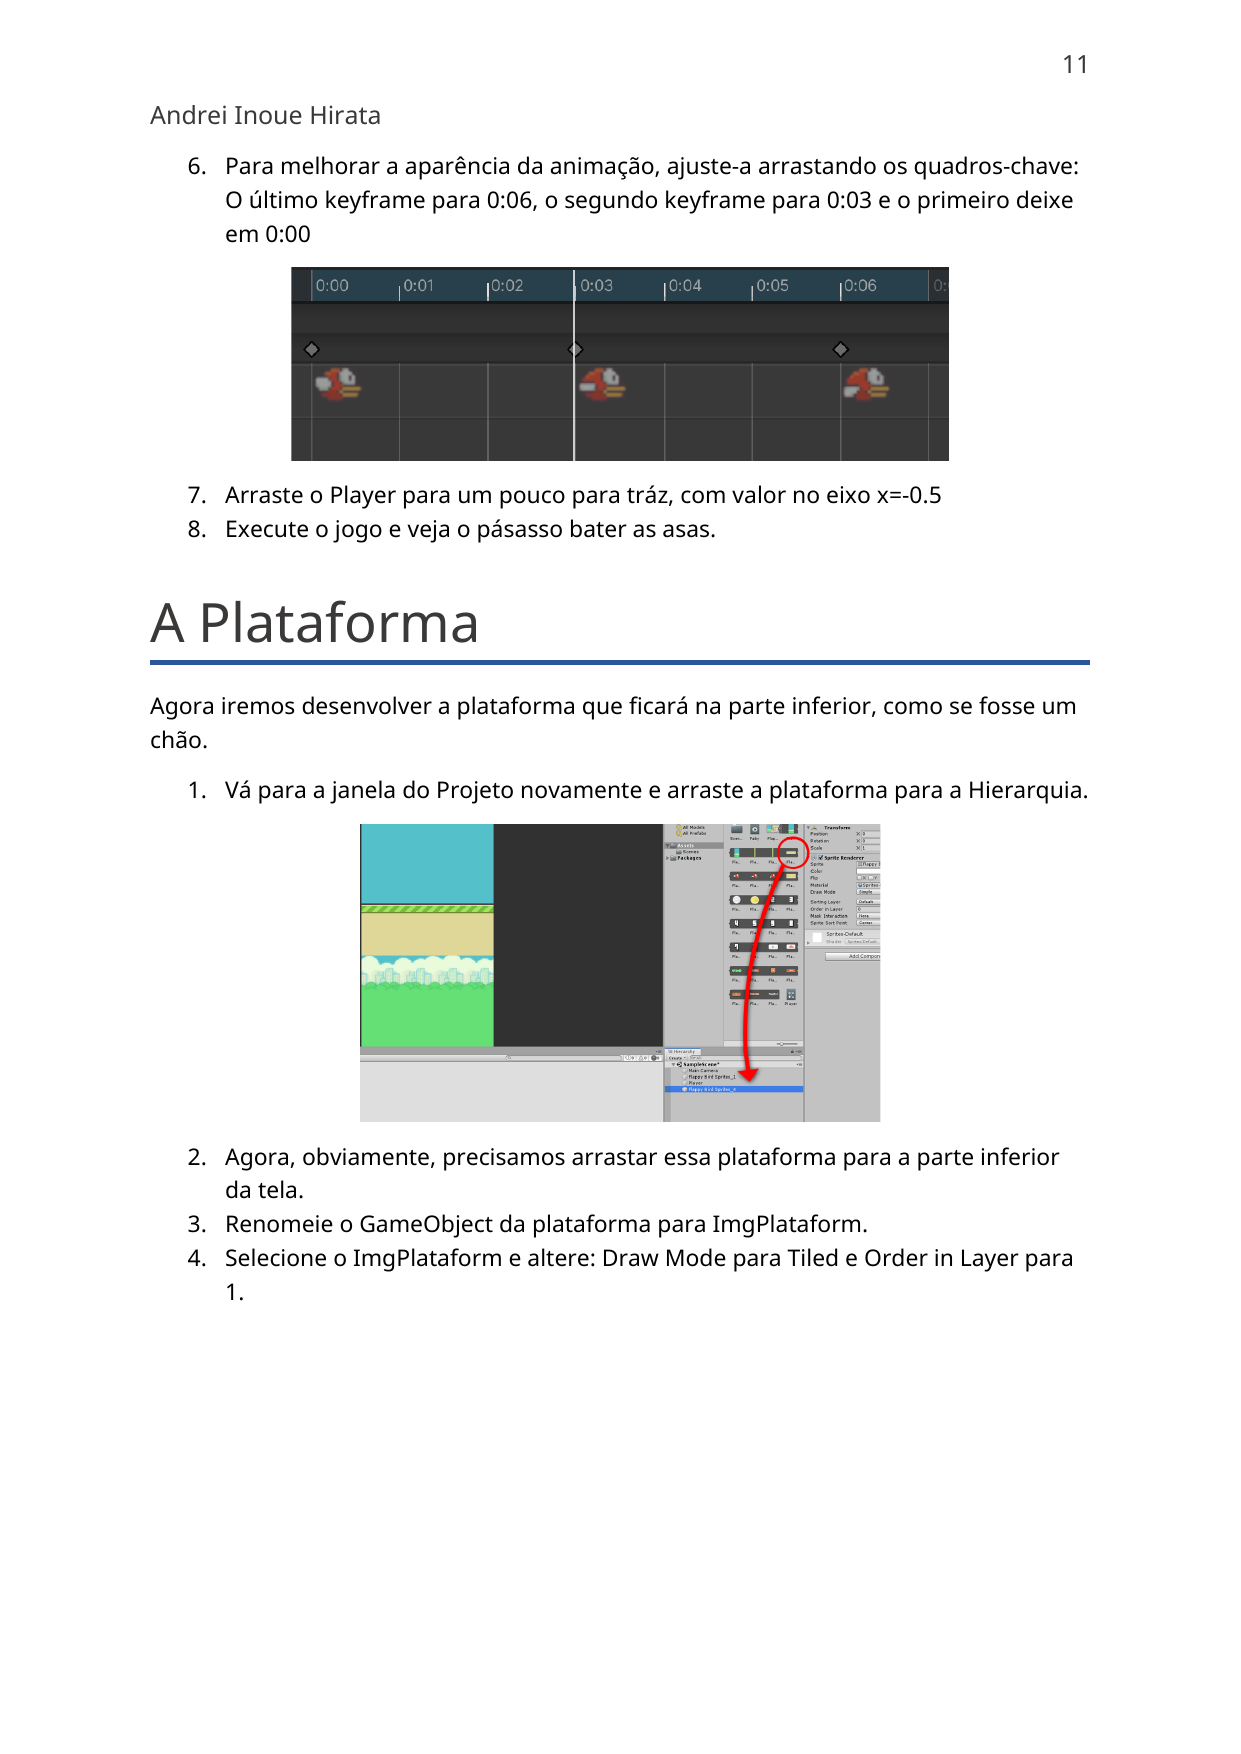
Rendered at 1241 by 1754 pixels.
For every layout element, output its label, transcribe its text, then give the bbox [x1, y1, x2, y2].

list Agora, obviamente, precisamos arrastar essa plataforma para a parte inferior da tela. [187, 1141, 1090, 1206]
text Agora iremos desenvolver a plataforma que ficará na parte inferior, como se fosse um chão. [150, 690, 1090, 755]
list Para melhorar a aparência da animação, ajuste-a arrastando os quadros-chave: O último keyframe para 0:06, o segundo keyframe para 0:03 e o primeiro deixe em 0:00 [187, 150, 1090, 249]
list Selecione o ImgPlataform e altere: Draw Mode para Tiled e Order in Layer para 1. [187, 1242, 1090, 1307]
list Renomeie o GameObject da plataforma para ImgPlataform. [187, 1208, 1090, 1239]
picture [291, 267, 949, 461]
picture [360, 824, 881, 1122]
list Vá para a janela do Projeto novamente e arraste a plataforma para a Hierarquia. [187, 774, 1090, 805]
subtitle A Plataforma [150, 584, 1090, 660]
list Arraste o Player para um pouco para tráz, com valor no eixo x=-0.5 [187, 479, 1090, 511]
list Execute o jogo e veja o pásasso bater as asas. [187, 513, 1090, 544]
